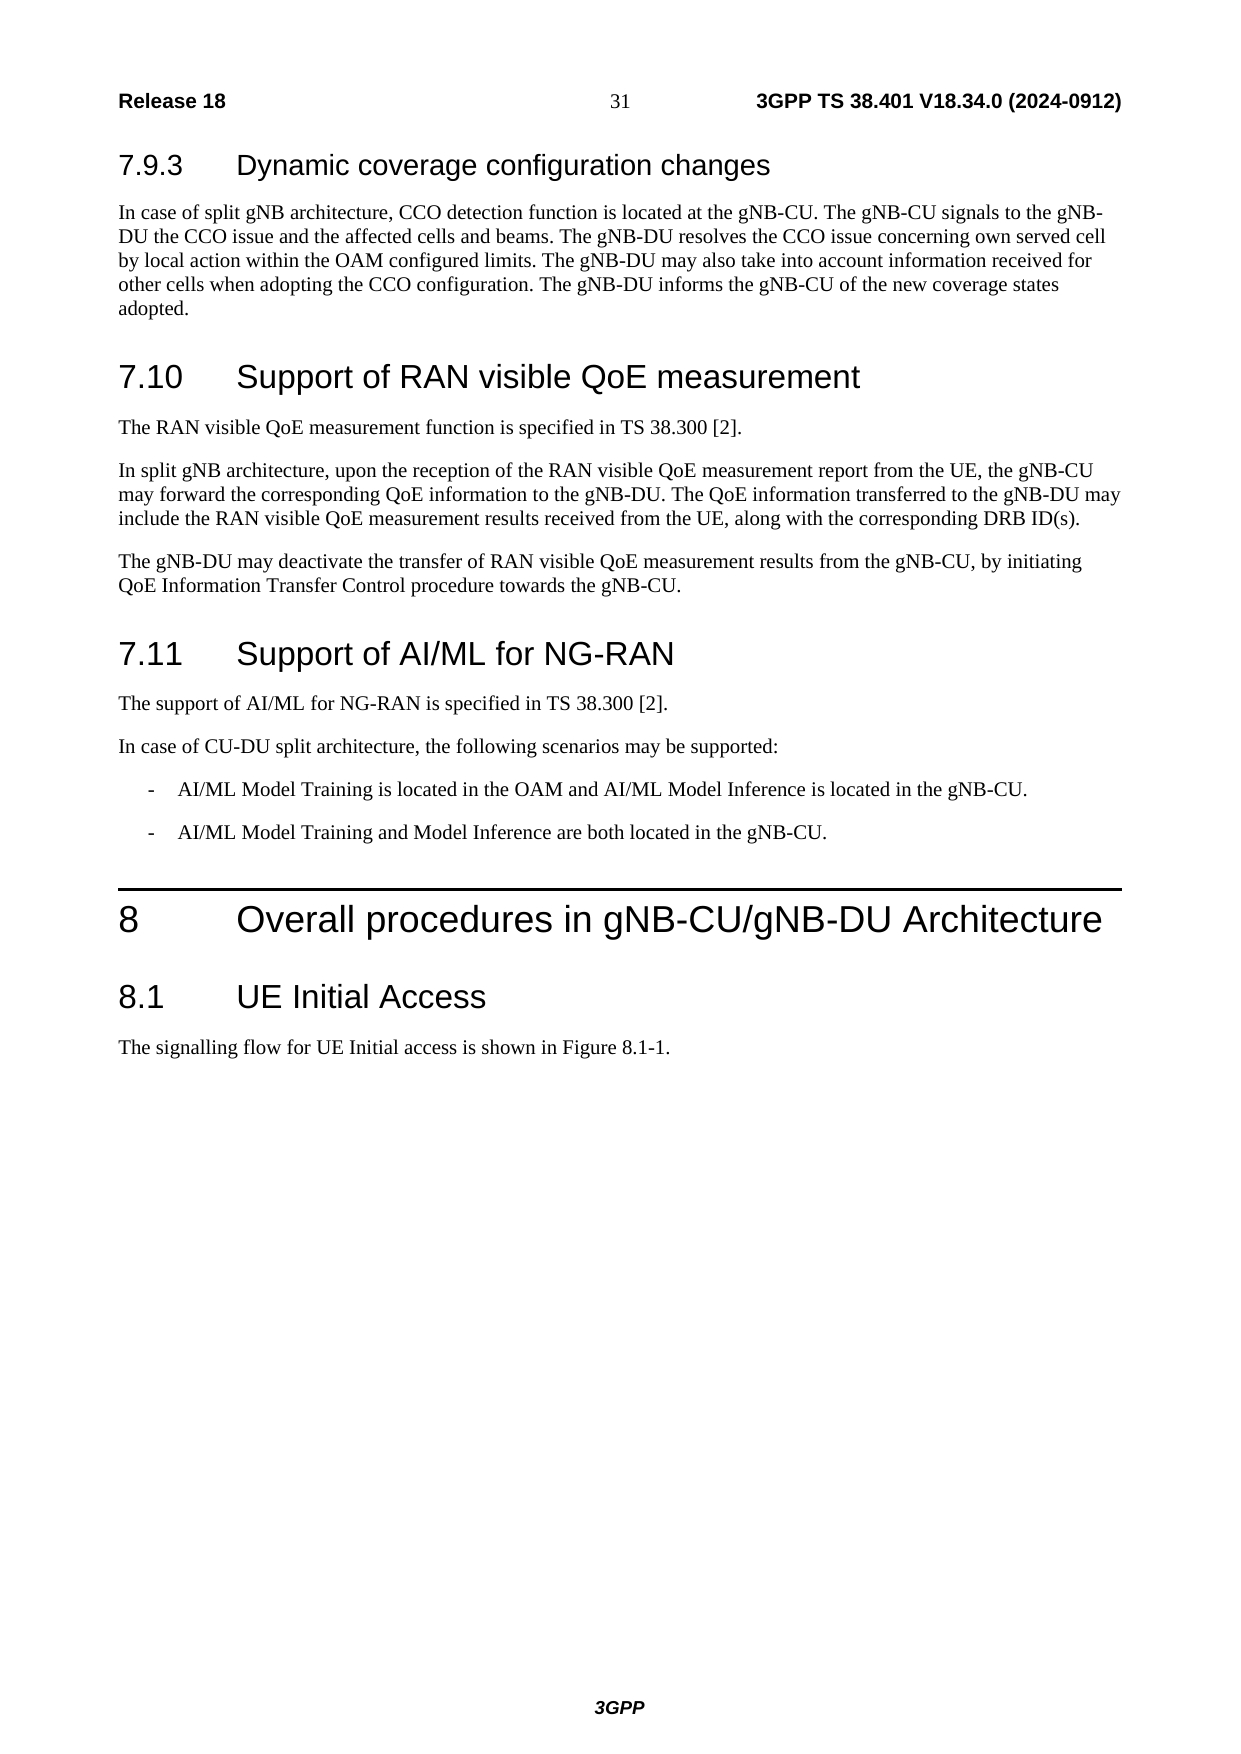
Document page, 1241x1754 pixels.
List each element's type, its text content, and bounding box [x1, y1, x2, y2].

text The signalling flow for UE Initial access is shown in Figure 8.1-1. [118, 1035, 1122, 1059]
subtitle 7.10 Support of RAN visible QoE measurement [118, 358, 1122, 396]
subtitle 7.11 Support of AI/ML for NG-RAN [118, 634, 1122, 673]
text In case of split gNB architecture, CCO detection function is located at the gNB-CU. The gNB-CU signals to the gNB-DU the CCO issue and the affected cells and beams. The gNB-DU resolves the CCO issue concerning own served cell by local action within the OAM configured limits. The gNB-DU may also take into account information received for other cells when adopting the CCO configuration. The gNB-DU informs the gNB-CU of the new coverage states adopted. [118, 200, 1122, 320]
text The support of AI/ML for NG-RAN is specified in TS 38.300 [2]. [118, 691, 1122, 715]
text - AI/ML Model Training is located in the OAM and AI/ML Model Inference is located in the gNB-CU. [148, 777, 1122, 801]
subtitle 7.9.3 Dynamic coverage configuration changes [118, 147, 1122, 181]
text The RAN visible QoE measurement function is specified in TS 38.300 [2]. [118, 415, 1122, 439]
text In case of CU-DU split architecture, the following scenarios may be supported: [118, 734, 1122, 758]
text - AI/ML Model Training and Model Inference are both located in the gNB-CU. [148, 820, 1122, 844]
text The gNB-DU may deactivate the transfer of RAN visible QoE measurement results from the gNB-CU, by initiating QoE Information Transfer Control procedure towards the gNB-CU. [118, 548, 1122, 597]
subtitle 8.1 UE Initial Access [118, 978, 1122, 1016]
text In split gNB architecture, upon the reception of the RAN visible QoE measurement report from the UE, the gNB-CU may forward the corresponding QoE information to the gNB-DU. The QoE information transferred to the gNB-DU may include the RAN visible QoE measurement results received from the UE, along with the corresponding DRB ID(s). [118, 458, 1122, 530]
subtitle 8 Overall procedures in gNB-CU/gNB-DU Architecture [118, 891, 1122, 940]
